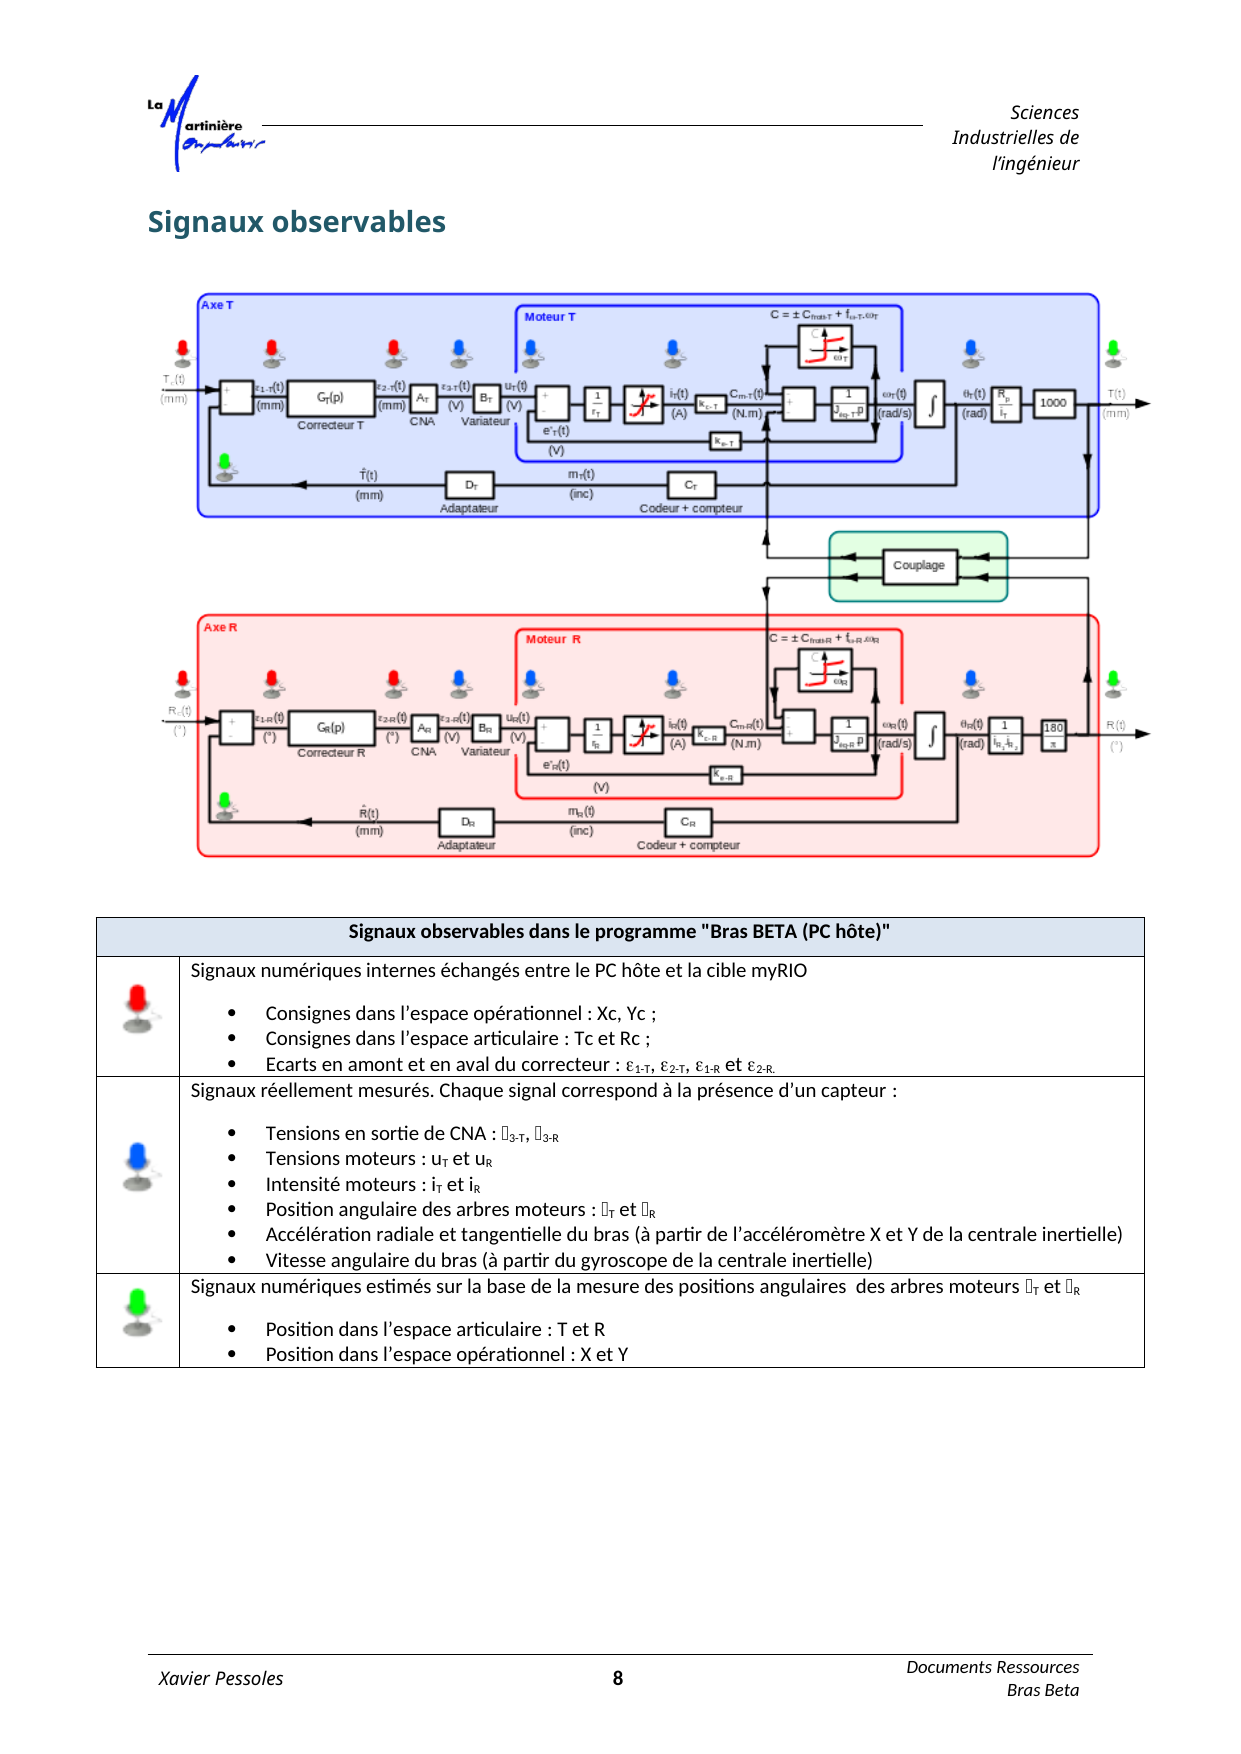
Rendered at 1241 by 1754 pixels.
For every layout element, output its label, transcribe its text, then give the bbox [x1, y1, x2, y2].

table_header Signaux observables dans le programme "Bras BETA (PC hôte)" [97, 918, 1144, 956]
table_cell Signaux numériques estimés sur la base de la mesure des positions angulaires des arbres moteurs T et R Position dans l’espace articulaire : T et R Position dans l’espace opérationnel : X et Y [180, 1274, 1144, 1367]
subtitle Signaux observables [148, 201, 1093, 241]
table_cell [97, 1274, 179, 1367]
table_cell Signaux numériques internes échangés entre le PC hôte et la cible myRIO Consignes dans l’espace opérationnel : Xc, Yc ; Consignes dans l’espace articulaire : Tc et Rc ; Ecarts en amont et en aval du correcteur : 1-T, 2-T, 1-R et 2-R. [180, 957, 1144, 1076]
table_cell [97, 1077, 179, 1272]
table_cell Signaux réellement mesurés. Chaque signal correspond à la présence d’un capteur : Tensions en sortie de CNA : 3-T, 3-R Tensions moteurs : uT et uR Intensité moteurs : iT et iR Position angulaire des arbres moteurs : T et R Accélération radiale et tangentielle du bras (à partir de l’accéléromètre X et Y de la centrale inertielle) Vitesse angulaire du bras (à partir du gyroscope de la centrale inertielle) [180, 1077, 1144, 1272]
table_cell [97, 957, 179, 1076]
picture [147, 75, 266, 172]
